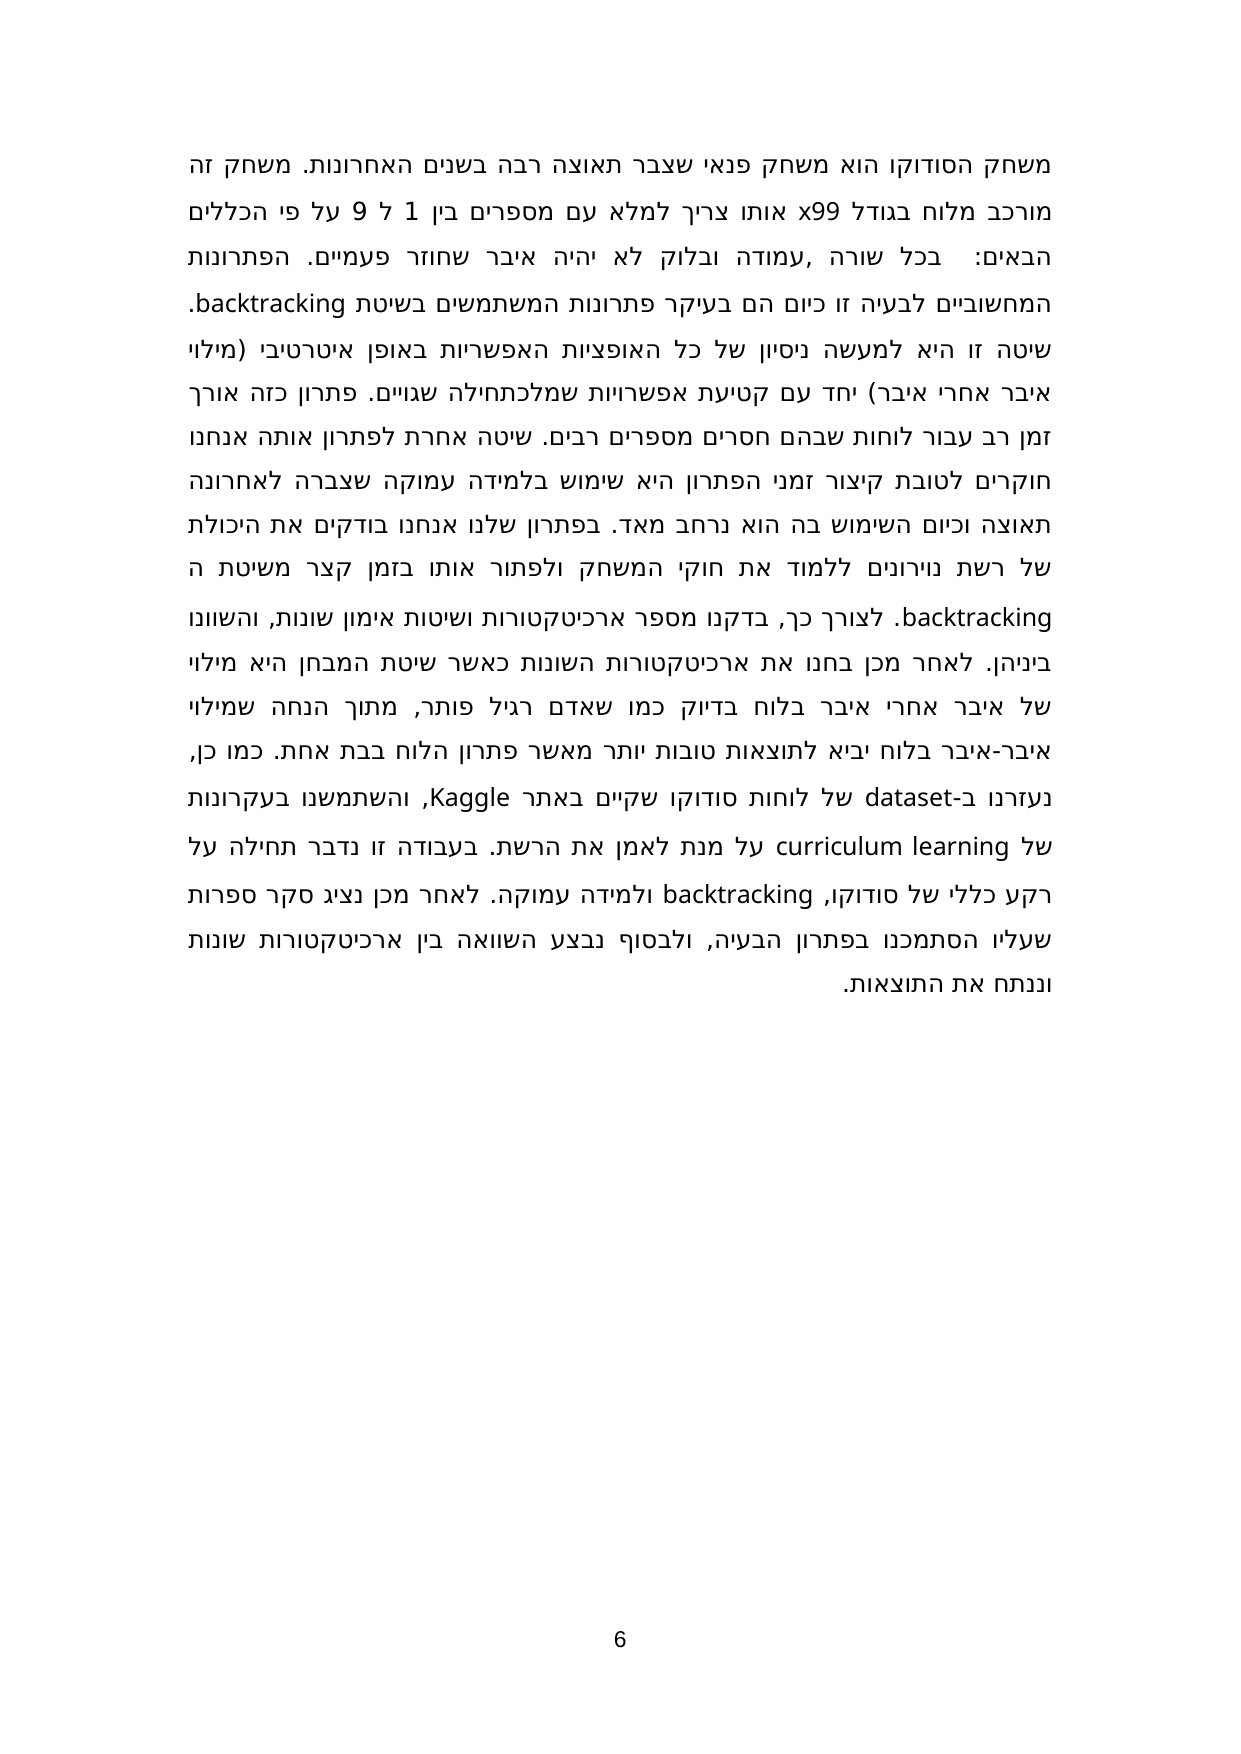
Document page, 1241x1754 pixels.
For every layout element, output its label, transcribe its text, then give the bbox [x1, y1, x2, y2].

text משחק הסודוקו הוא משחק פנאי שצבר תאוצה רבה בשנים האחרונות. משחק זה מורכב מלוח בגודל x99 אותו צריך למלא עם מספרים בין 1 ל 9 על פי הכללים הבאים: בכל שורה ,עמודה ובלוק לא יהיה איבר שחוזר פעמיים. הפתרונות המחשוביים לבעיה זו כיום הם בעיקר פתרונות המשתמשים בשיטת backtracking. שיטה זו היא למעשה ניסיון של כל האופציות האפשריות באופן איטרטיבי (מילוי איבר אחרי איבר) יחד עם קטיעת אפשרויות שמלכתחילה שגויים. פתרון כזה אורך זמן רב עבור לוחות שבהם חסרים מספרים רבים. שיטה אחרת לפתרון אותה אנחנו חוקרים לטובת קיצור זמני הפתרון היא שימוש בלמידה עמוקה שצברה לאחרונה תאוצה וכיום השימוש בה הוא נרחב מאד. בפתרון שלנו אנחנו בודקים את היכולת של רשת נוירונים ללמוד את חוקי המשחק ולפתור אותו בזמן קצר משיטת ה backtracking. לצורך כך, בדקנו מספר ארכיטקטורות ושיטות אימון שונות, והשוונו ביניהן. לאחר מכן בחנו את ארכיטקטורות השונות כאשר שיטת המבחן היא מילוי של איבר אחרי איבר בלוח בדיוק כמו שאדם רגיל פותר, מתוך הנחה שמילוי איבר-איבר בלוח יביא לתוצאות טובות יותר מאשר פתרון הלוח בבת אחת. כמו כן, נעזרנו ב-dataset של לוחות סודוקו שקיים באתר Kaggle, והשתמשנו בעקרונות של curriculum learning על מנת לאמן את הרשת. בעבודה זו נדבר תחילה על רקע כללי של סודוקו, backtracking ולמידה עמוקה. לאחר מכן נציג סקר ספרות שעליו הסתמכנו בפתרון הבעיה, ולבסוף נבצע השוואה בין ארכיטקטורות שונות וננתח את התוצאות. [187, 150, 1053, 998]
